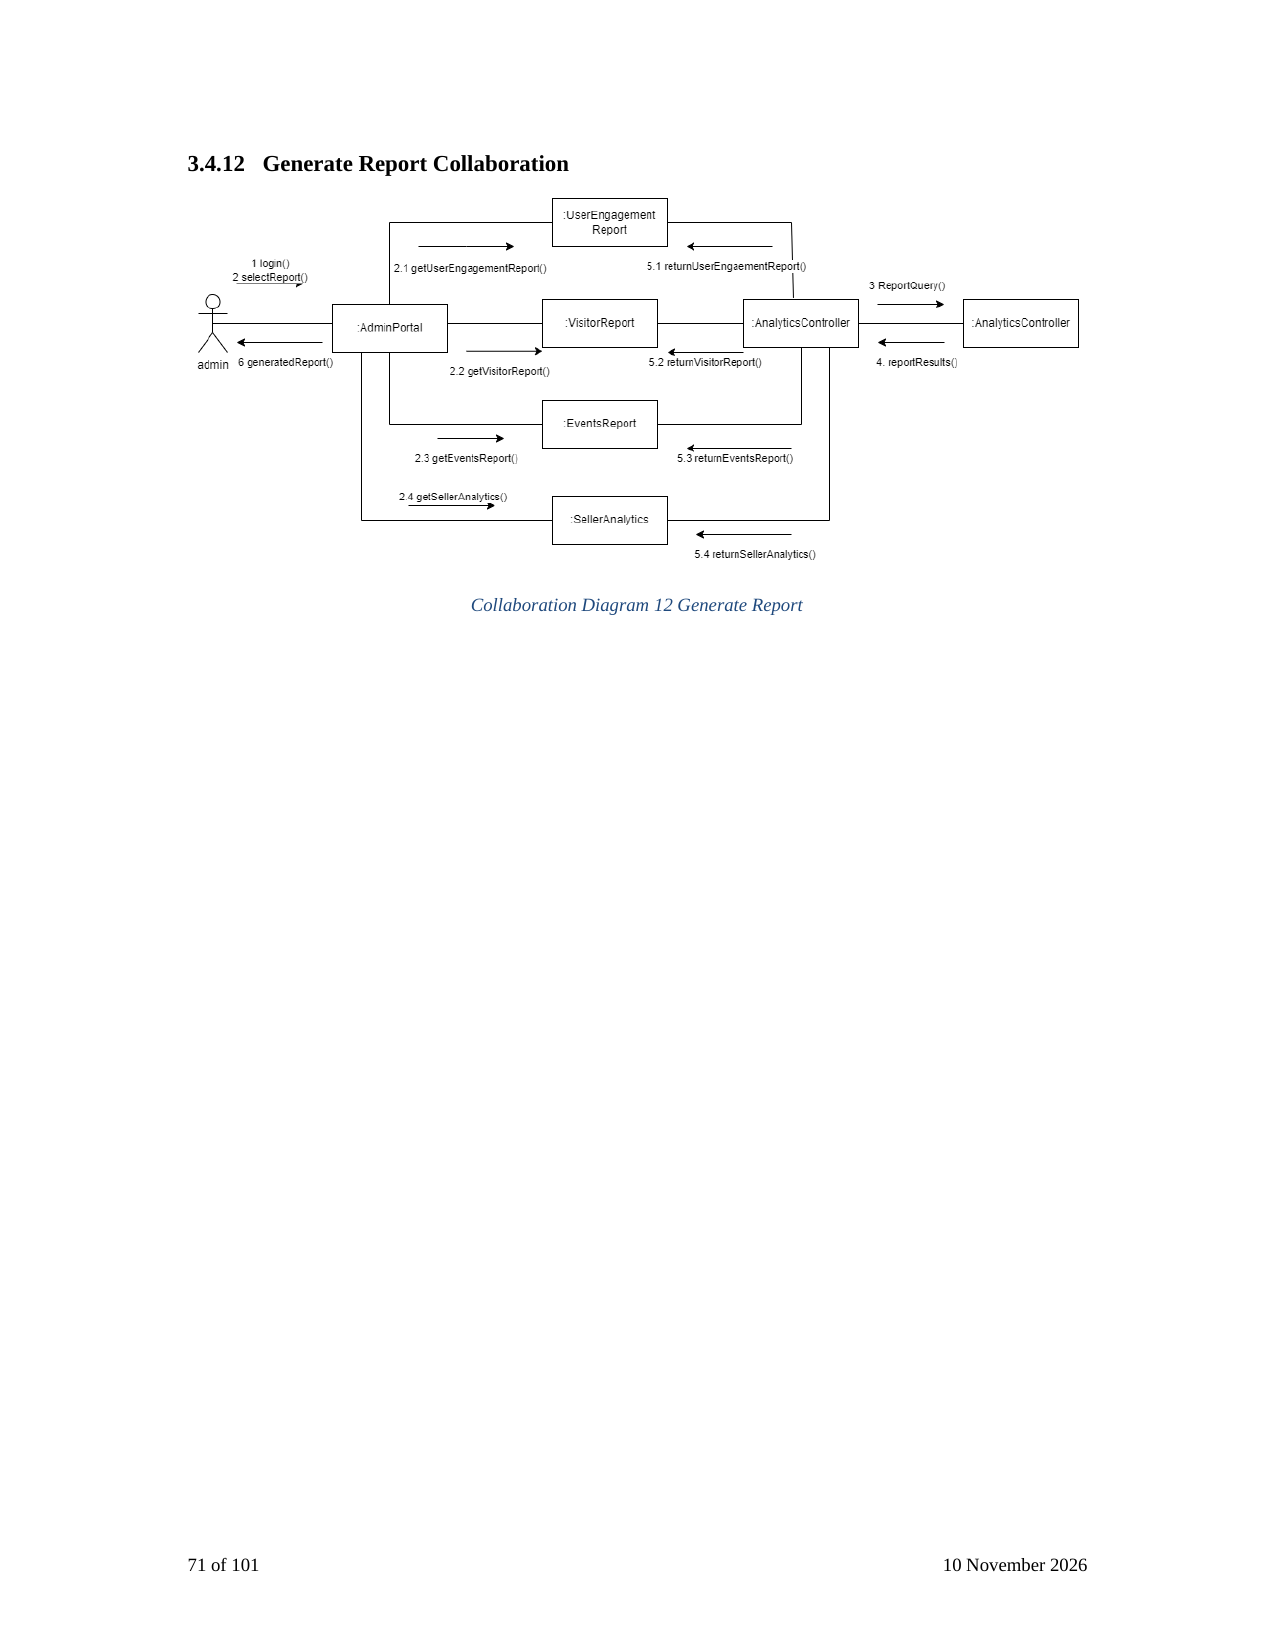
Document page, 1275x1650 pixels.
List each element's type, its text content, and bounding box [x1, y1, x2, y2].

text Collaboration Diagram 12 Generate Report [187, 594, 1087, 616]
subtitle Generate Report Collaboration [187, 150, 1087, 176]
picture [187, 188, 1088, 570]
